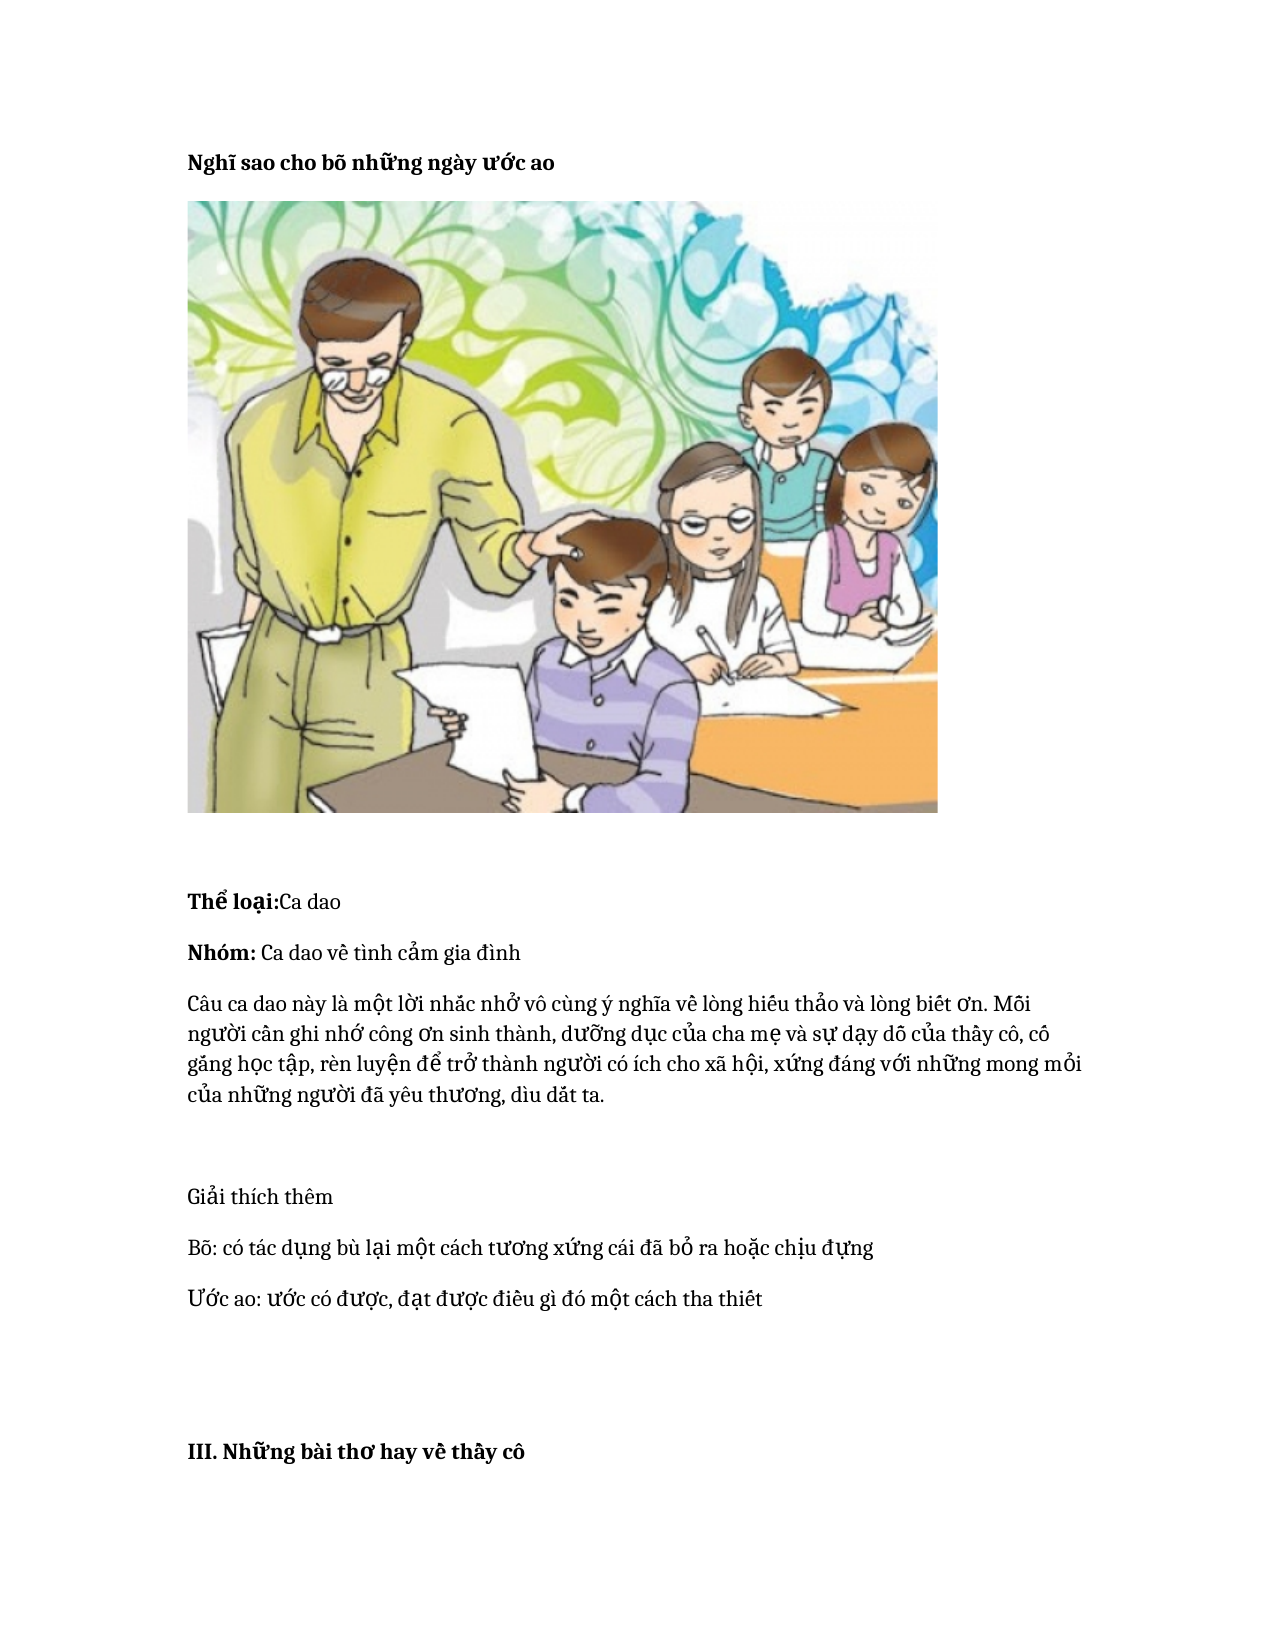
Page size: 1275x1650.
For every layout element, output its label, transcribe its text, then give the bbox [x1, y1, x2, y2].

text Ước ao: ước có được, đạt được điều gì đó một cách tha thiết [187, 1286, 1087, 1312]
text Bõ: có tác dụng bù lại một cách tương xứng cái đã bỏ ra hoặc chịu đựng [187, 1234, 1087, 1261]
picture [187, 201, 938, 813]
text Nghĩ sao cho bõ những ngày ước ao [187, 150, 1087, 176]
text III. Những bài thơ hay về thầy cô [187, 1439, 1087, 1465]
text Câu ca dao này là một lời nhắc nhở vô cùng ý nghĩa về lòng hiếu thảo và lòng biết ơn. Mỗi người cần ghi nhớ công ơn sinh thành, dưỡng dục của cha mẹ và sự dạy dỗ của thầy cô, cố gắng học tập, rèn luyện để trở thành người có ích cho xã hội, xứng đáng với những mong mỏi của những người đã yêu thương, dìu dắt ta. [187, 991, 1087, 1108]
text Nhóm: Ca dao về tình cảm gia đình [187, 940, 1087, 966]
text Thể loại:Ca dao [187, 889, 1087, 915]
text Giải thích thêm [187, 1183, 1087, 1210]
